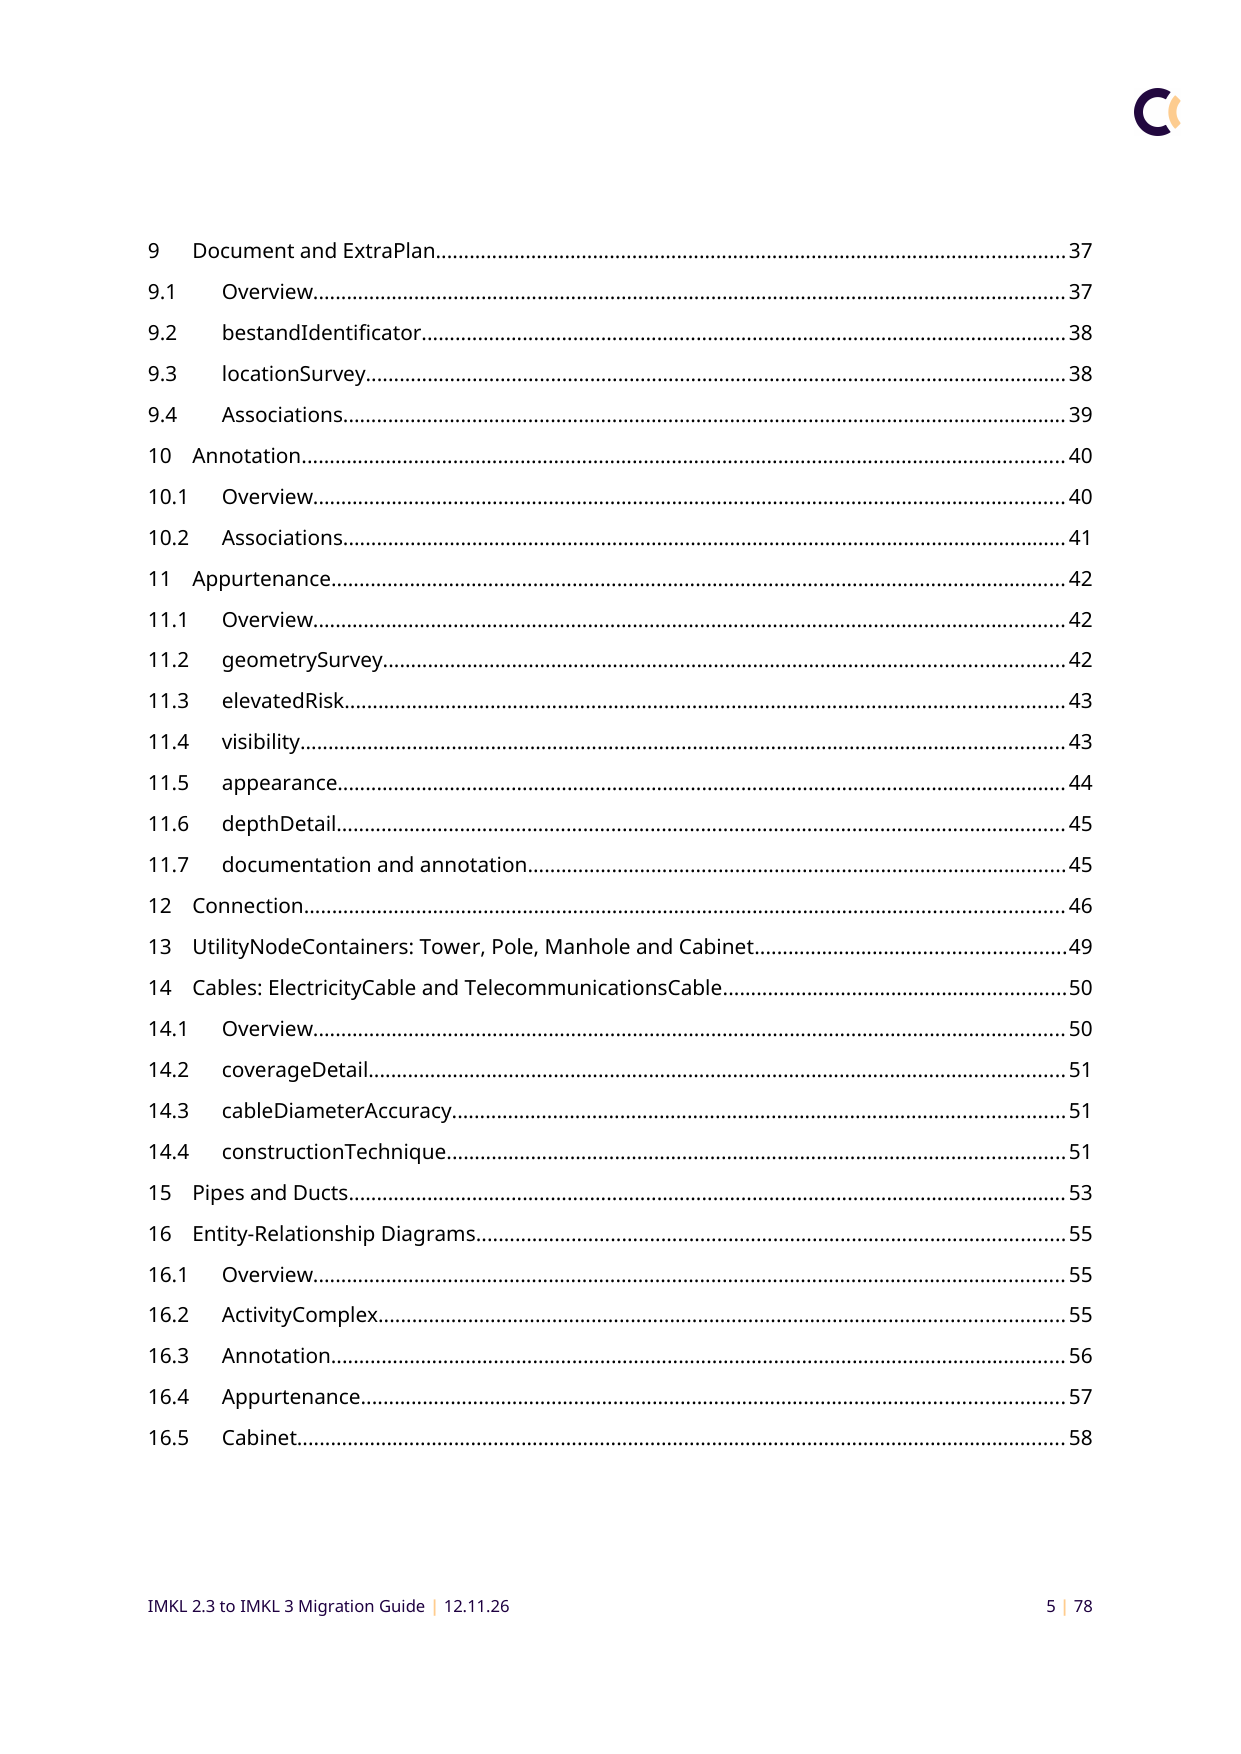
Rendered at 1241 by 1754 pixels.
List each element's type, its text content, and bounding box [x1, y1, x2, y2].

text 11.7 documentation and annotation 45 [148, 850, 1092, 879]
text 11.3 elevatedRisk 43 [148, 687, 1092, 715]
text 16.1 Overview 55 [148, 1260, 1092, 1288]
text 11.1 Overview 42 [148, 605, 1092, 633]
text 16.5 Cabinet 58 [148, 1423, 1092, 1452]
text 14.2 coverageDetail 51 [148, 1055, 1092, 1083]
text 14.3 cableDiameterAccuracy 51 [148, 1096, 1092, 1124]
text 16.2 ActivityComplex 55 [148, 1301, 1092, 1329]
text 12 Connection 46 [148, 891, 1092, 920]
text 16 Entity-Relationship Diagrams 55 [148, 1219, 1092, 1247]
text 9.4 Associations 39 [148, 400, 1092, 428]
text 15 Pipes and Ducts 53 [148, 1178, 1092, 1206]
text 14 Cables: ElectricityCable and TelecommunicationsCable 50 [148, 973, 1092, 1002]
text 10 Annotation 40 [148, 441, 1092, 469]
text 11.5 appearance 44 [148, 768, 1092, 797]
text 13 UtilityNodeContainers: Tower, Pole, Manhole and Cabinet 49 [148, 932, 1092, 961]
text 11 Appurtenance 42 [148, 564, 1092, 592]
text 11.2 geometrySurvey 42 [148, 646, 1092, 674]
text 9.2 bestandIdentificator 38 [148, 318, 1092, 347]
text 16.4 Appurtenance 57 [148, 1382, 1092, 1411]
text 9.3 locationSurvey 38 [148, 359, 1092, 387]
text 10.2 Associations 41 [148, 523, 1092, 551]
text 9.1 Overview 37 [148, 277, 1092, 306]
text 9 Document and ExtraPlan 37 [148, 236, 1092, 265]
picture [1134, 88, 1181, 136]
text 11.4 visibility 43 [148, 727, 1092, 756]
text 14.1 Overview 50 [148, 1014, 1092, 1042]
text 10.1 Overview 40 [148, 482, 1092, 510]
text 11.6 depthDetail 45 [148, 809, 1092, 838]
text 14.4 constructionTechnique 51 [148, 1137, 1092, 1165]
text 16.3 Annotation 56 [148, 1342, 1092, 1370]
